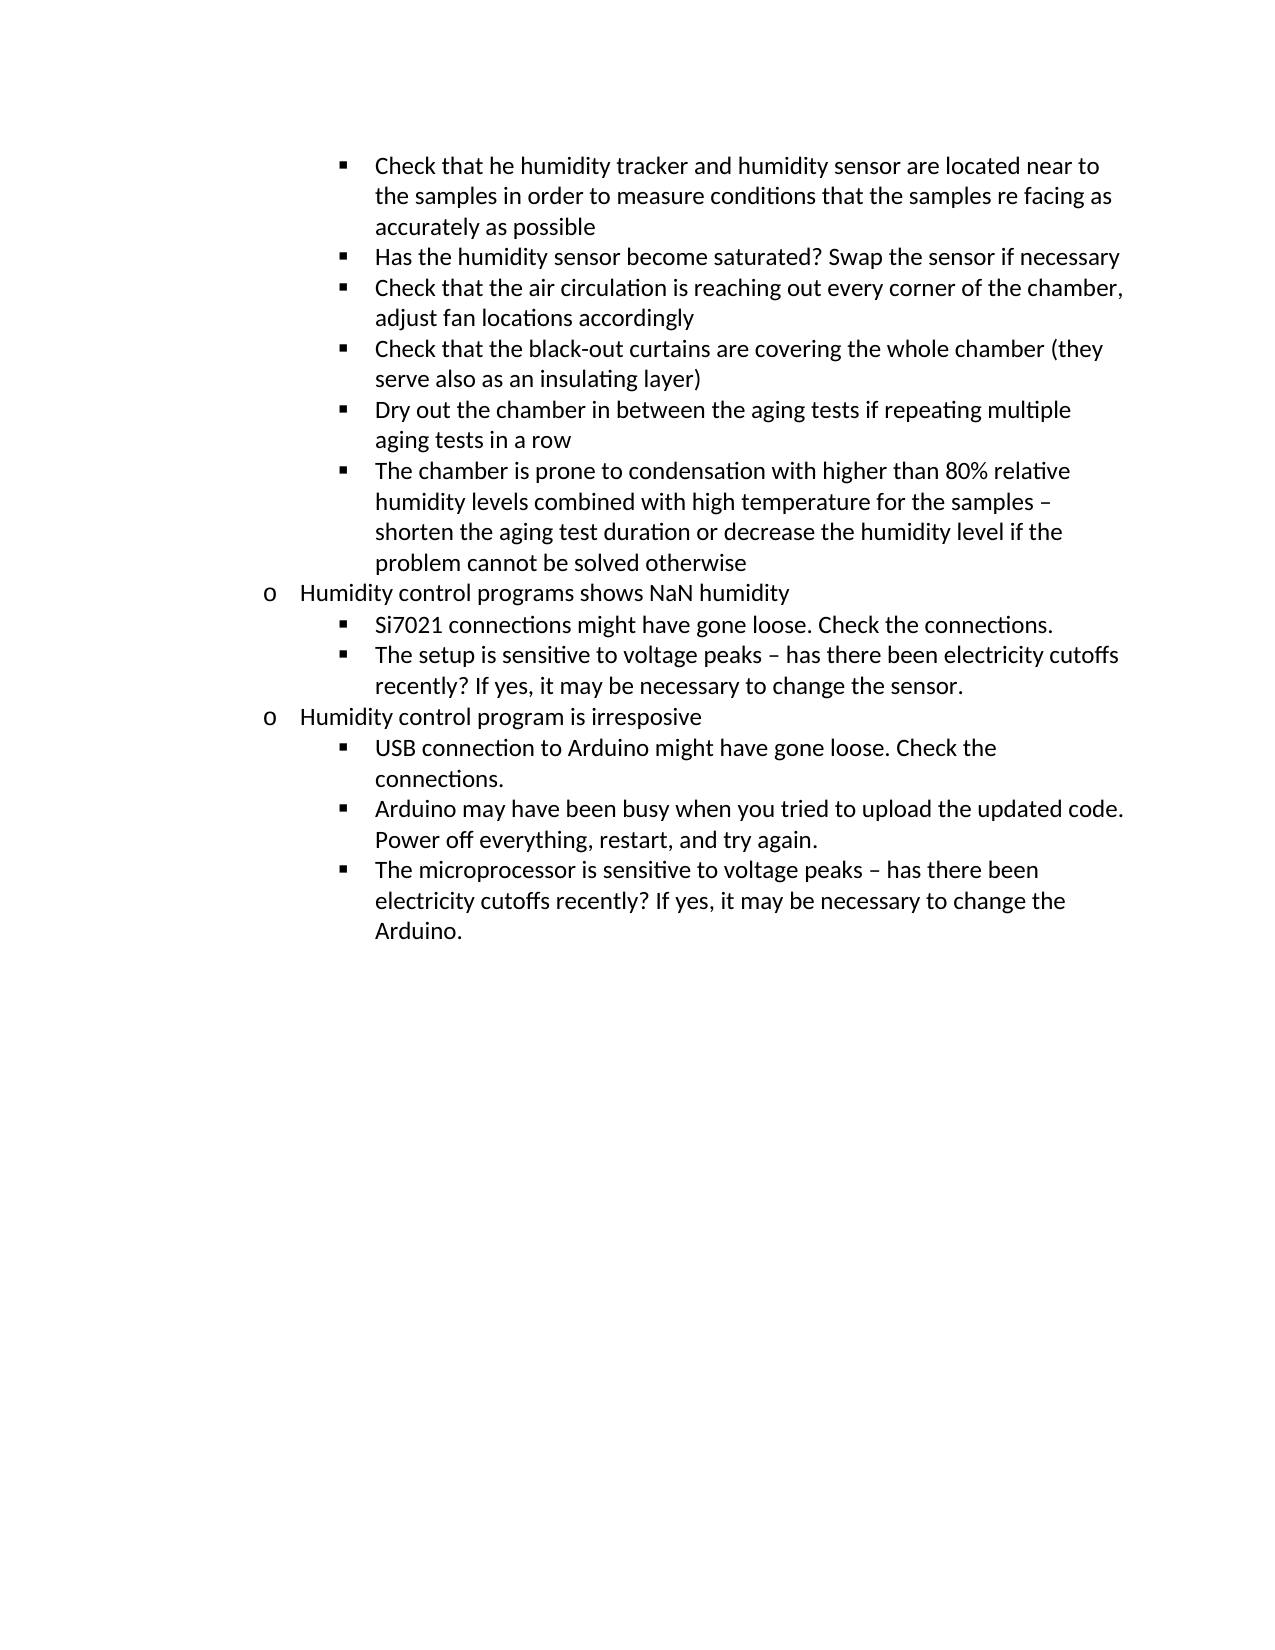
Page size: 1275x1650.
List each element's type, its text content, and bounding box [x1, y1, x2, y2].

list Check that the air circulation is reaching out every corner of the chamber, adjust fan locations accordingly [337, 272, 1125, 333]
list Has the humidity sensor become saturated? Swap the sensor if necessary [337, 242, 1125, 272]
list Arduino may have been busy when you tried to upload the updated code. Power off everything, restart, and try again. [337, 793, 1125, 854]
list Humidity control programs shows NaN humidity [262, 577, 1125, 609]
list The setup is sensitive to voltage peaks – has there been electricity cutoffs recently? If yes, it may be necessary to change the sensor. [337, 639, 1125, 701]
list USB connection to Arduino might have gone loose. Check the connections. [337, 732, 1125, 793]
list The chamber is prone to condensation with higher than 80% relative humidity levels combined with high temperature for the samples – shorten the aging test duration or decrease the humidity level if the problem cannot be solved otherwise [337, 455, 1125, 577]
list The microprocessor is sensitive to voltage peaks – has there been electricity cutoffs recently? If yes, it may be necessary to change the Arduino. [337, 854, 1125, 946]
list Dry out the chamber in between the aging tests if repeating multiple aging tests in a row [337, 394, 1125, 455]
list Si7021 connections might have gone loose. Check the connections. [337, 609, 1125, 639]
list Humidity control program is irresposive [262, 701, 1125, 732]
list Check that he humidity tracker and humidity sensor are located near to the samples in order to measure conditions that the samples re facing as accurately as possible [337, 150, 1125, 242]
list Check that the black-out curtains are covering the whole chamber (they serve also as an insulating layer) [337, 333, 1125, 394]
